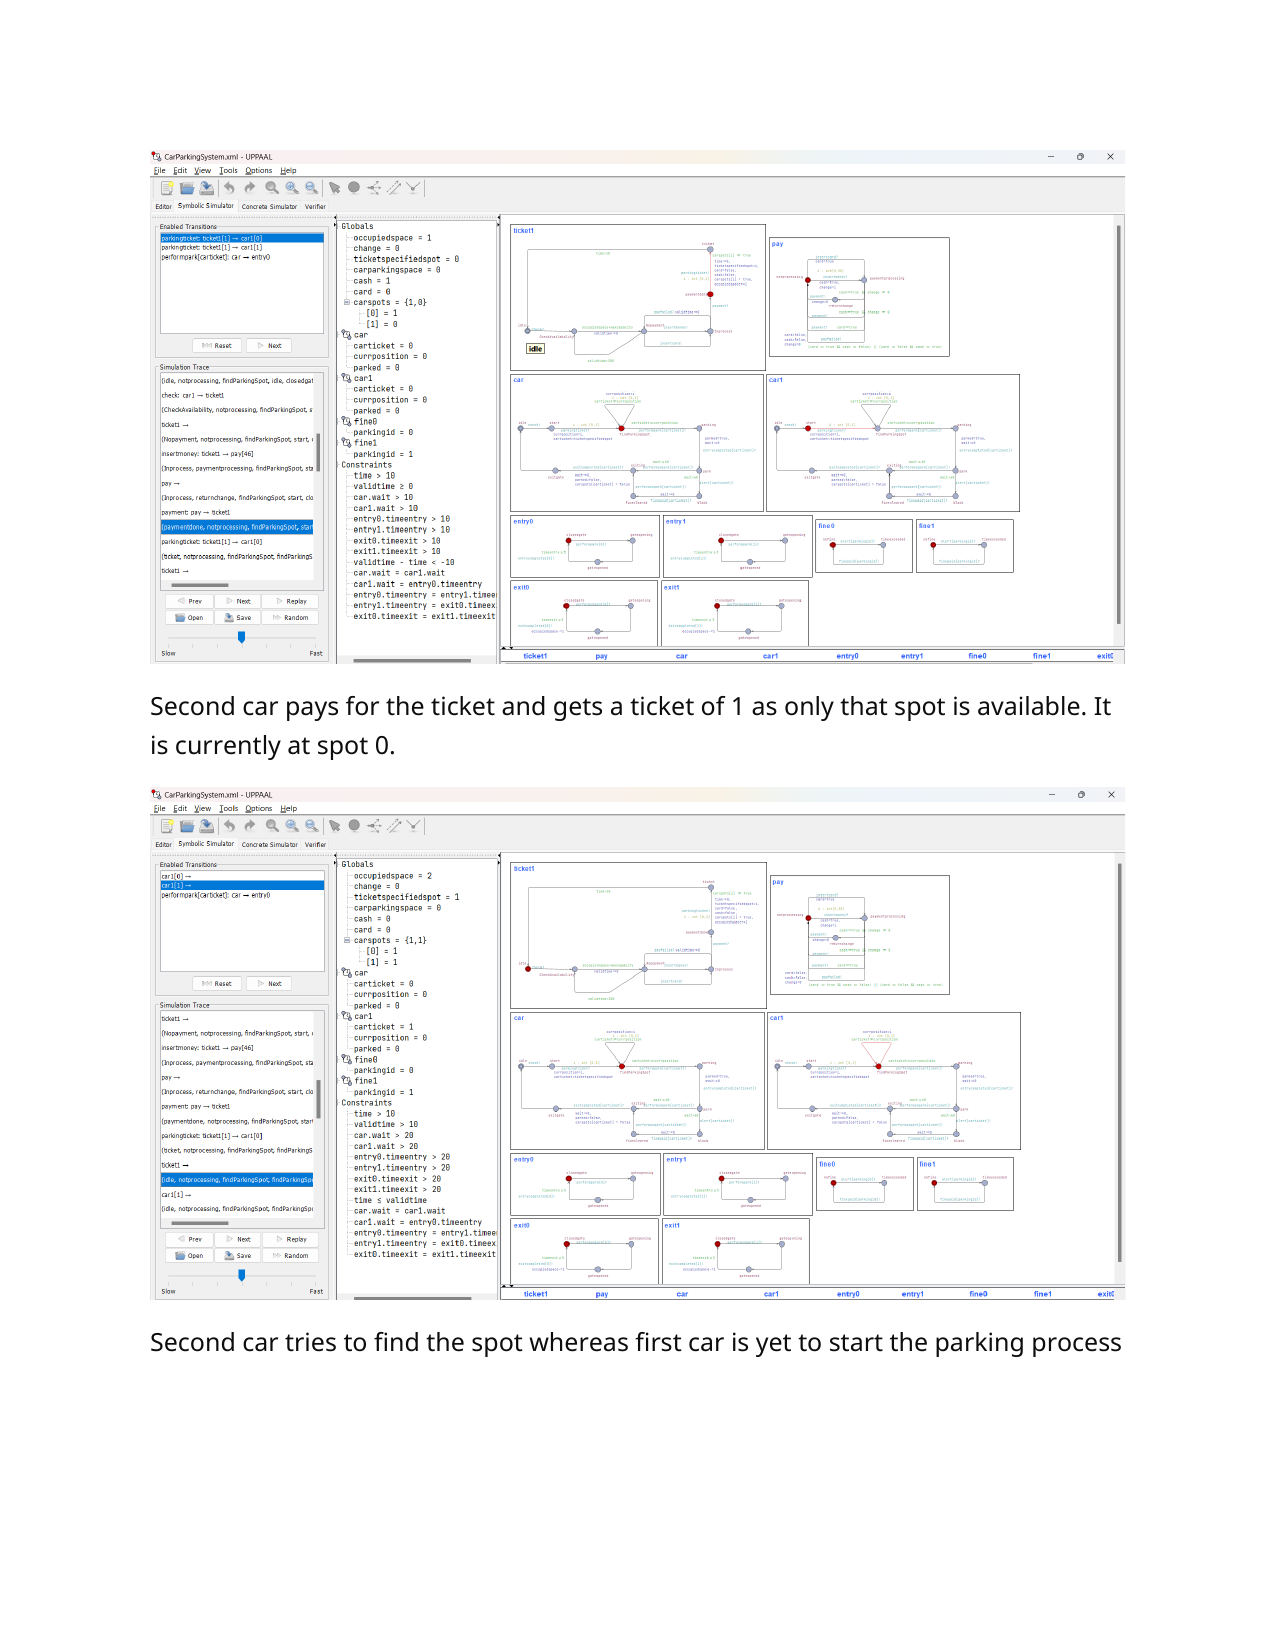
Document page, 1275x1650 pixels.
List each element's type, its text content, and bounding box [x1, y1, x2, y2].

text Second car tries to find the spot whereas first car is yet to start the parking process [150, 1325, 1125, 1359]
picture [150, 787, 1125, 1300]
picture [150, 150, 1125, 664]
text Second car pays for the ticket and gets a ticket of 1 as only that spot is available. It is currently at spot 0. [150, 689, 1125, 762]
